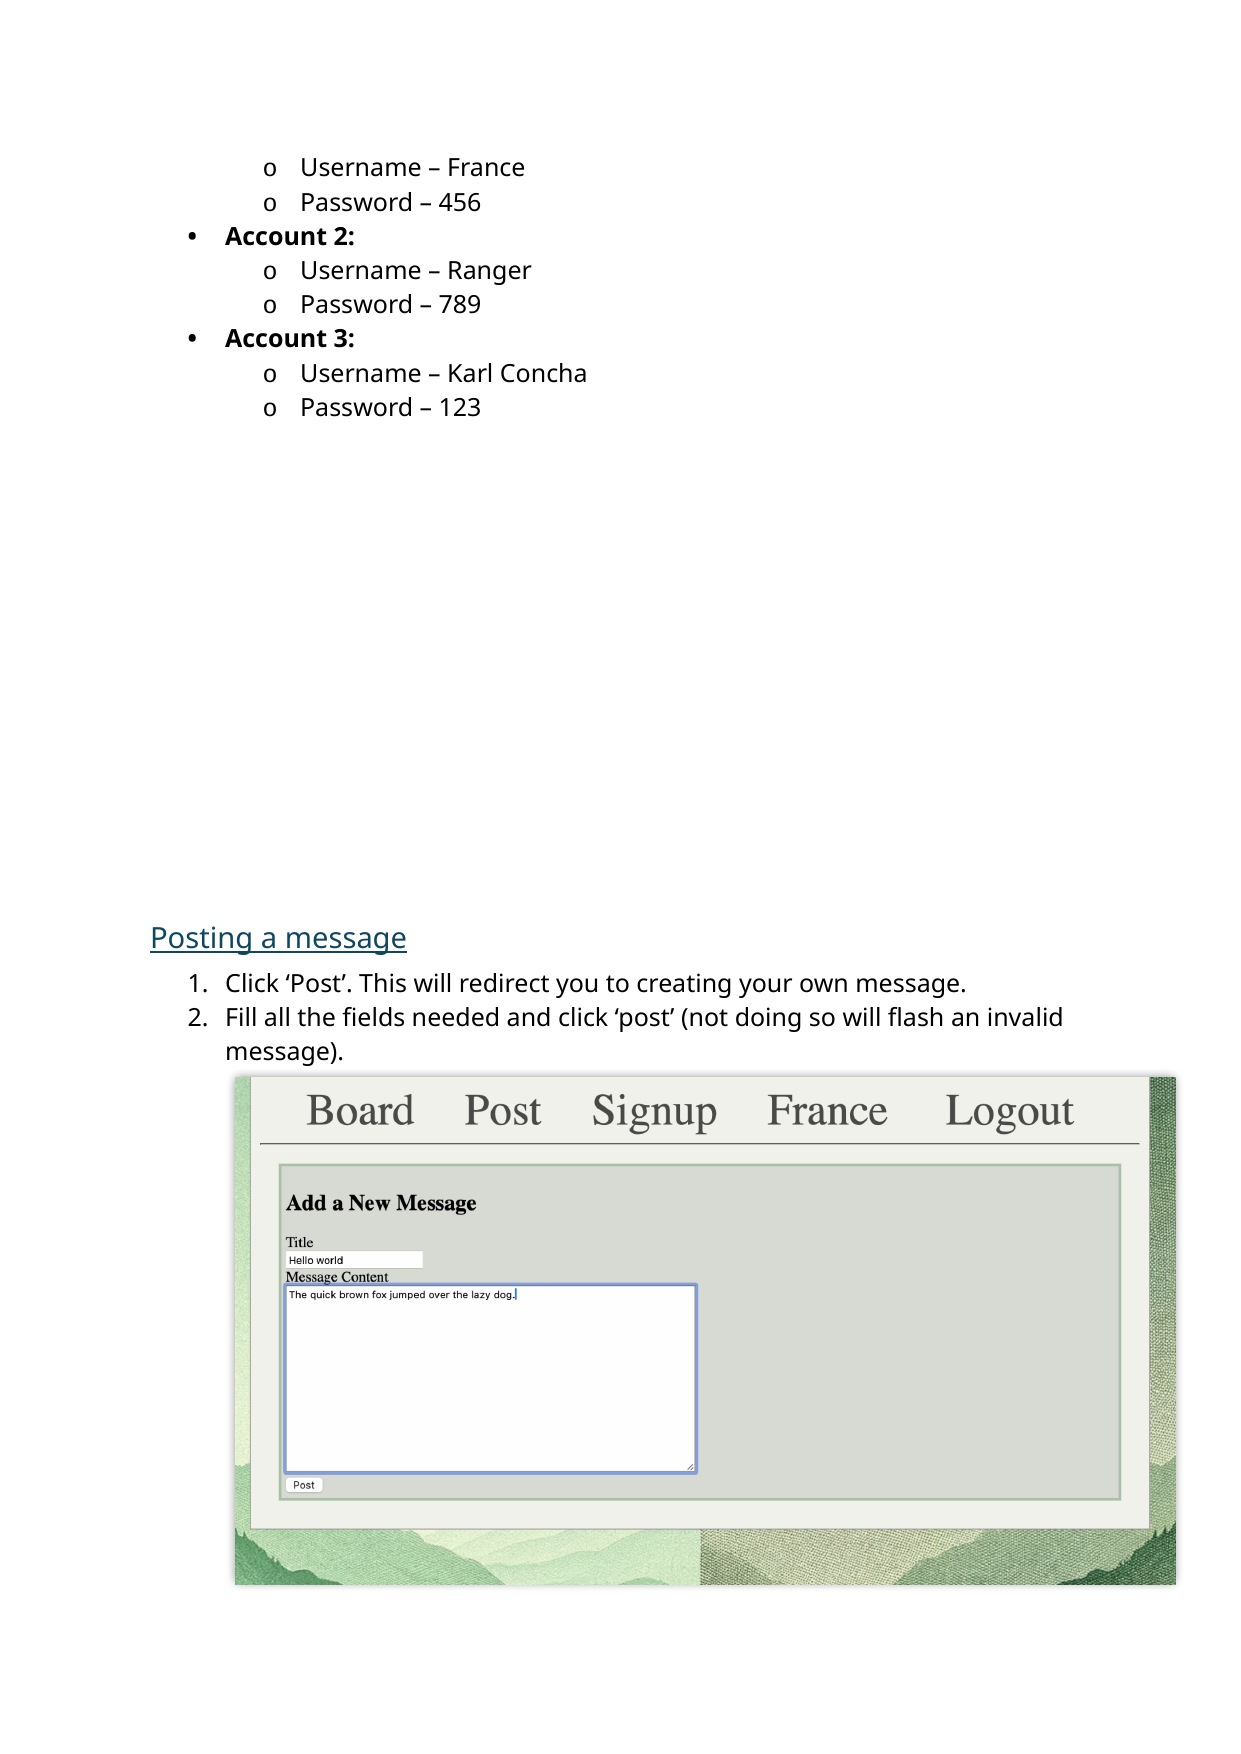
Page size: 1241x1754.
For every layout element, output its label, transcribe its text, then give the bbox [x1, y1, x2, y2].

list Username – France [262, 150, 1090, 184]
list Password – 123 [262, 389, 1090, 424]
list Account 3: [187, 321, 1090, 355]
list Username – Ranger [262, 253, 1090, 287]
list Click ‘Post’. This will redirect you to creating your own message. [187, 965, 1090, 999]
subtitle Posting a message [150, 917, 1090, 957]
list Password – 789 [262, 287, 1090, 321]
list Username – Karl Concha [262, 355, 1090, 389]
list Account 2: [187, 218, 1090, 253]
list Password – 456 [262, 184, 1090, 218]
picture [235, 1077, 1176, 1585]
